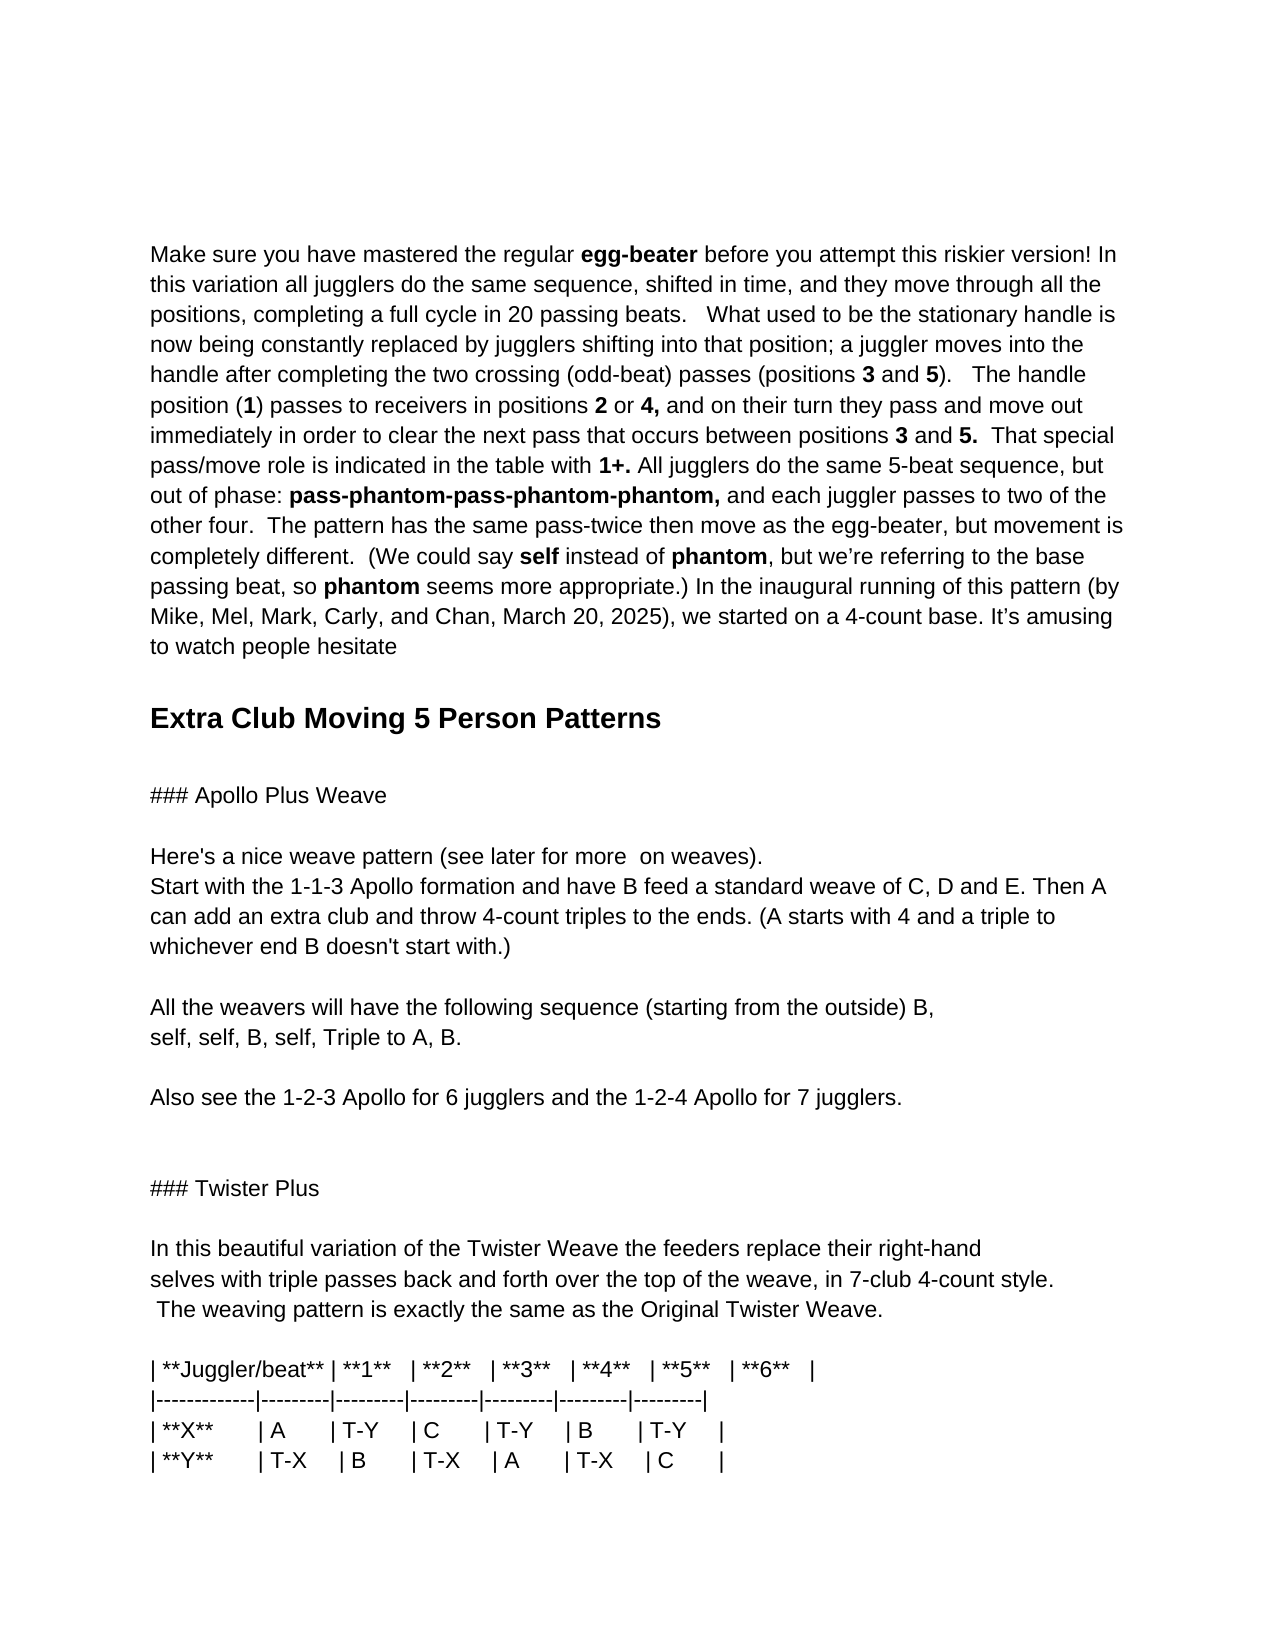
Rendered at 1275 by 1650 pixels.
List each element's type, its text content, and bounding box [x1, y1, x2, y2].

subtitle Extra Club Moving 5 Person Patterns [150, 701, 1125, 734]
text | **X** | A | T-Y | C | T-Y | B | T-Y | [150, 1417, 1125, 1443]
text Here's a nice weave pattern (see later for more on weaves). [150, 843, 1125, 869]
text self, self, B, self, Triple to A, B. [150, 1024, 1125, 1050]
text | **Juggler/beat** | **1** | **2** | **3** | **4** | **5** | **6** | [150, 1356, 1125, 1383]
text ### Apollo Plus Weave [150, 782, 1125, 809]
text Start with the 1-1-3 Apollo formation and have B feed a standard weave of C, D and E. Then A can add an extra club and throw 4-count triples to the ends. (A starts with 4 and a triple to whichever end B doesn't start with.) [150, 873, 1125, 960]
text Also see the 1-2-3 Apollo for 6 jugglers and the 1-2-4 Apollo for 7 jugglers. [150, 1084, 1125, 1111]
text The weaving pattern is exactly the same as the Original Twister Weave. [150, 1296, 1125, 1322]
text All the weavers will have the following sequence (starting from the outside) B, [150, 994, 1125, 1020]
text selves with triple passes back and forth over the top of the weave, in 7-club 4-count style. [150, 1266, 1125, 1292]
text ### Twister Plus [150, 1175, 1125, 1201]
text Make sure you have mastered the regular egg-beater before you attempt this riskier version! In this variation all jugglers do the same sequence, shifted in time, and they move through all the positions, completing a full cycle in 20 passing beats. What used to be the stationary handle is now being constantly replaced by jugglers shifting into that position; a juggler moves into the handle after completing the two crossing (odd-beat) passes (positions 3 and 5). The handle position (1) passes to receivers in positions 2 or 4, and on their turn they pass and move out immediately in order to clear the next pass that occurs between positions 3 and 5. That special pass/move role is indicated in the table with 1+. All jugglers do the same 5-beat sequence, but out of phase: pass-phantom-pass-phantom-phantom, and each juggler passes to two of the other four. The pattern has the same pass-twice then move as the egg-beater, but movement is completely different. (We could say self instead of phantom, but we’re referring to the base passing beat, so phantom seems more appropriate.) In the inaugural running of this pattern (by Mike, Mel, Mark, Carly, and Chan, March 20, 2025), we started on a 4-count base. It’s amusing to watch people hesitate [150, 241, 1125, 660]
text In this beautiful variation of the Twister Weave the feeders replace their right-hand [150, 1235, 1125, 1262]
text |-------------|---------|---------|---------|---------|---------|---------| [150, 1386, 1125, 1413]
text | **Y** | T-X | B | T-X | A | T-X | C | [150, 1447, 1125, 1473]
